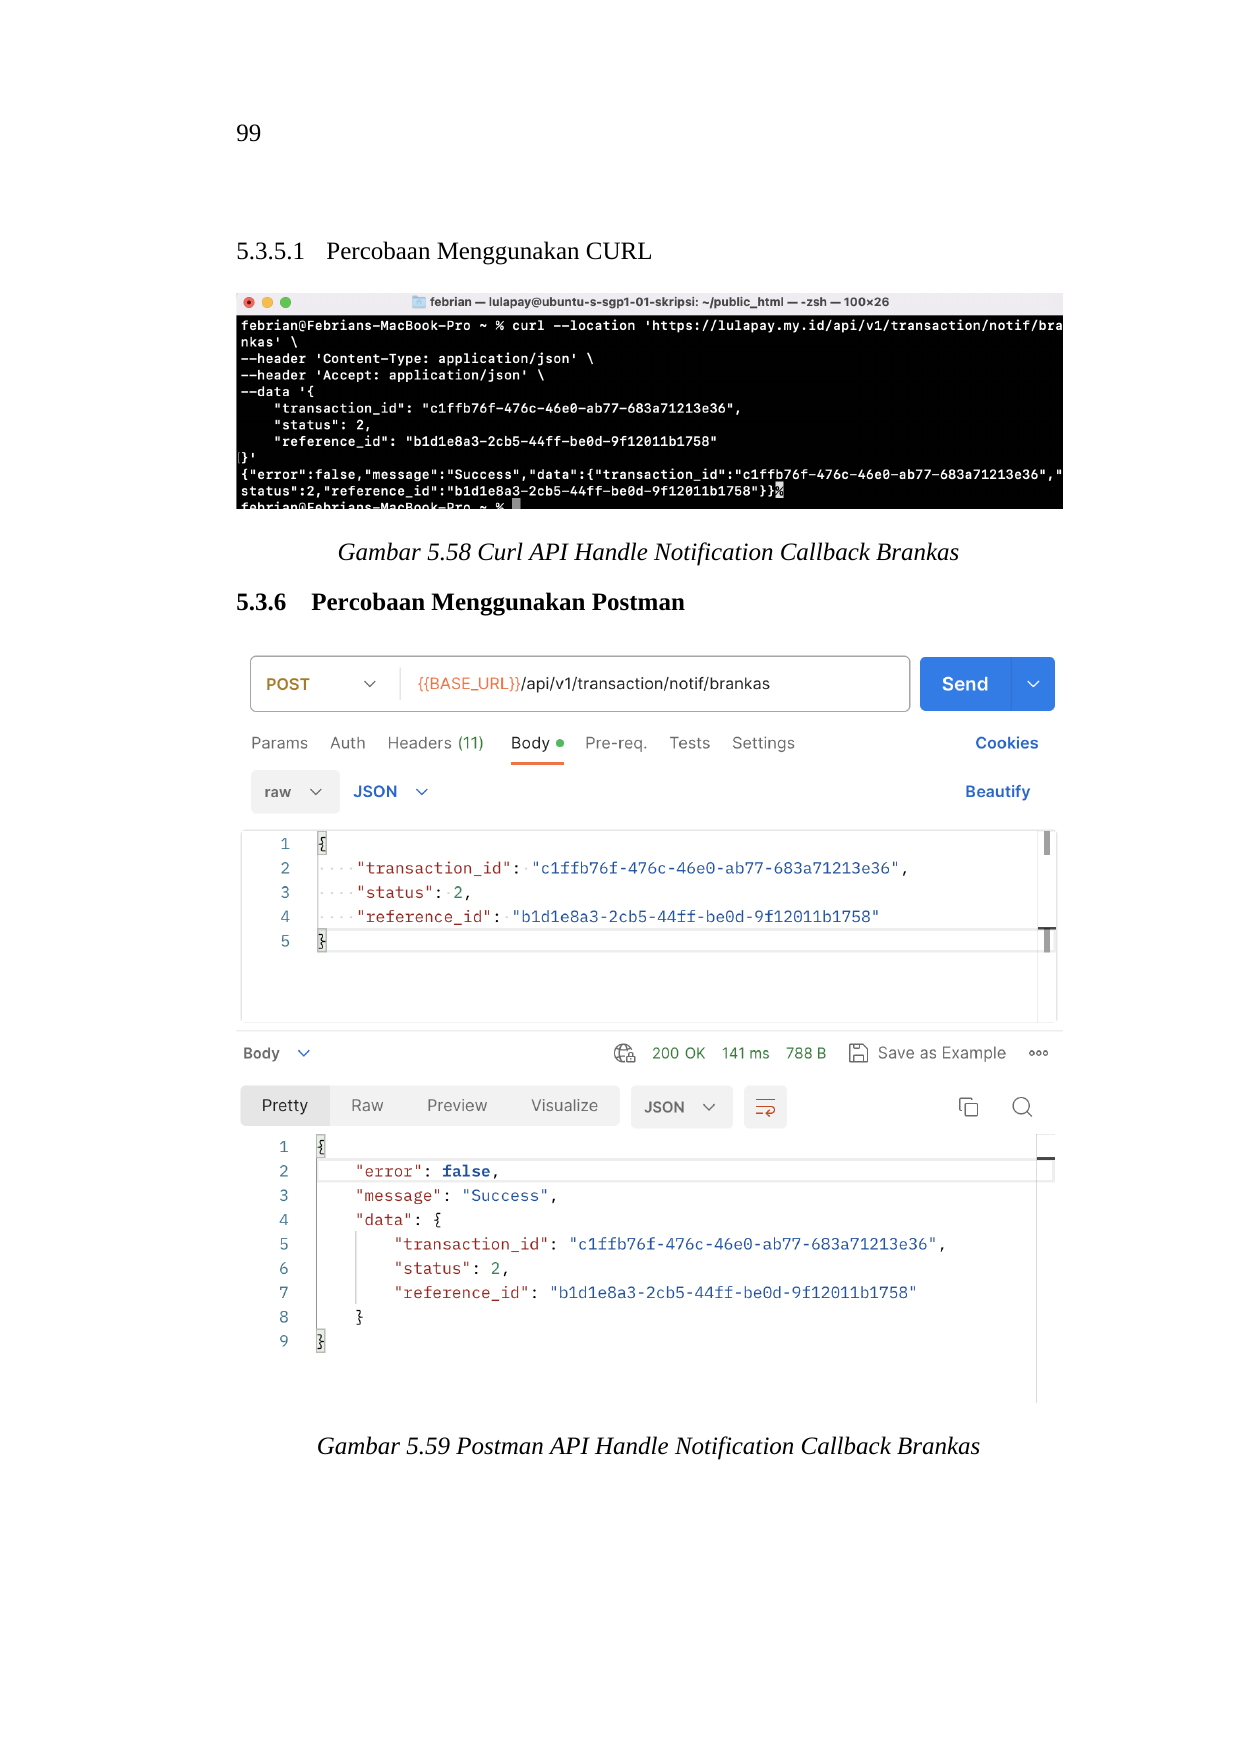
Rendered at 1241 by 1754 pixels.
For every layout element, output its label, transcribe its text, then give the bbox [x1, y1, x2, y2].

picture [236, 644, 1063, 1403]
subtitle Percobaan Menggunakan Postman [236, 587, 1063, 615]
subtitle Percobaan Menggunakan CURL [236, 236, 1063, 265]
picture [236, 293, 1063, 509]
